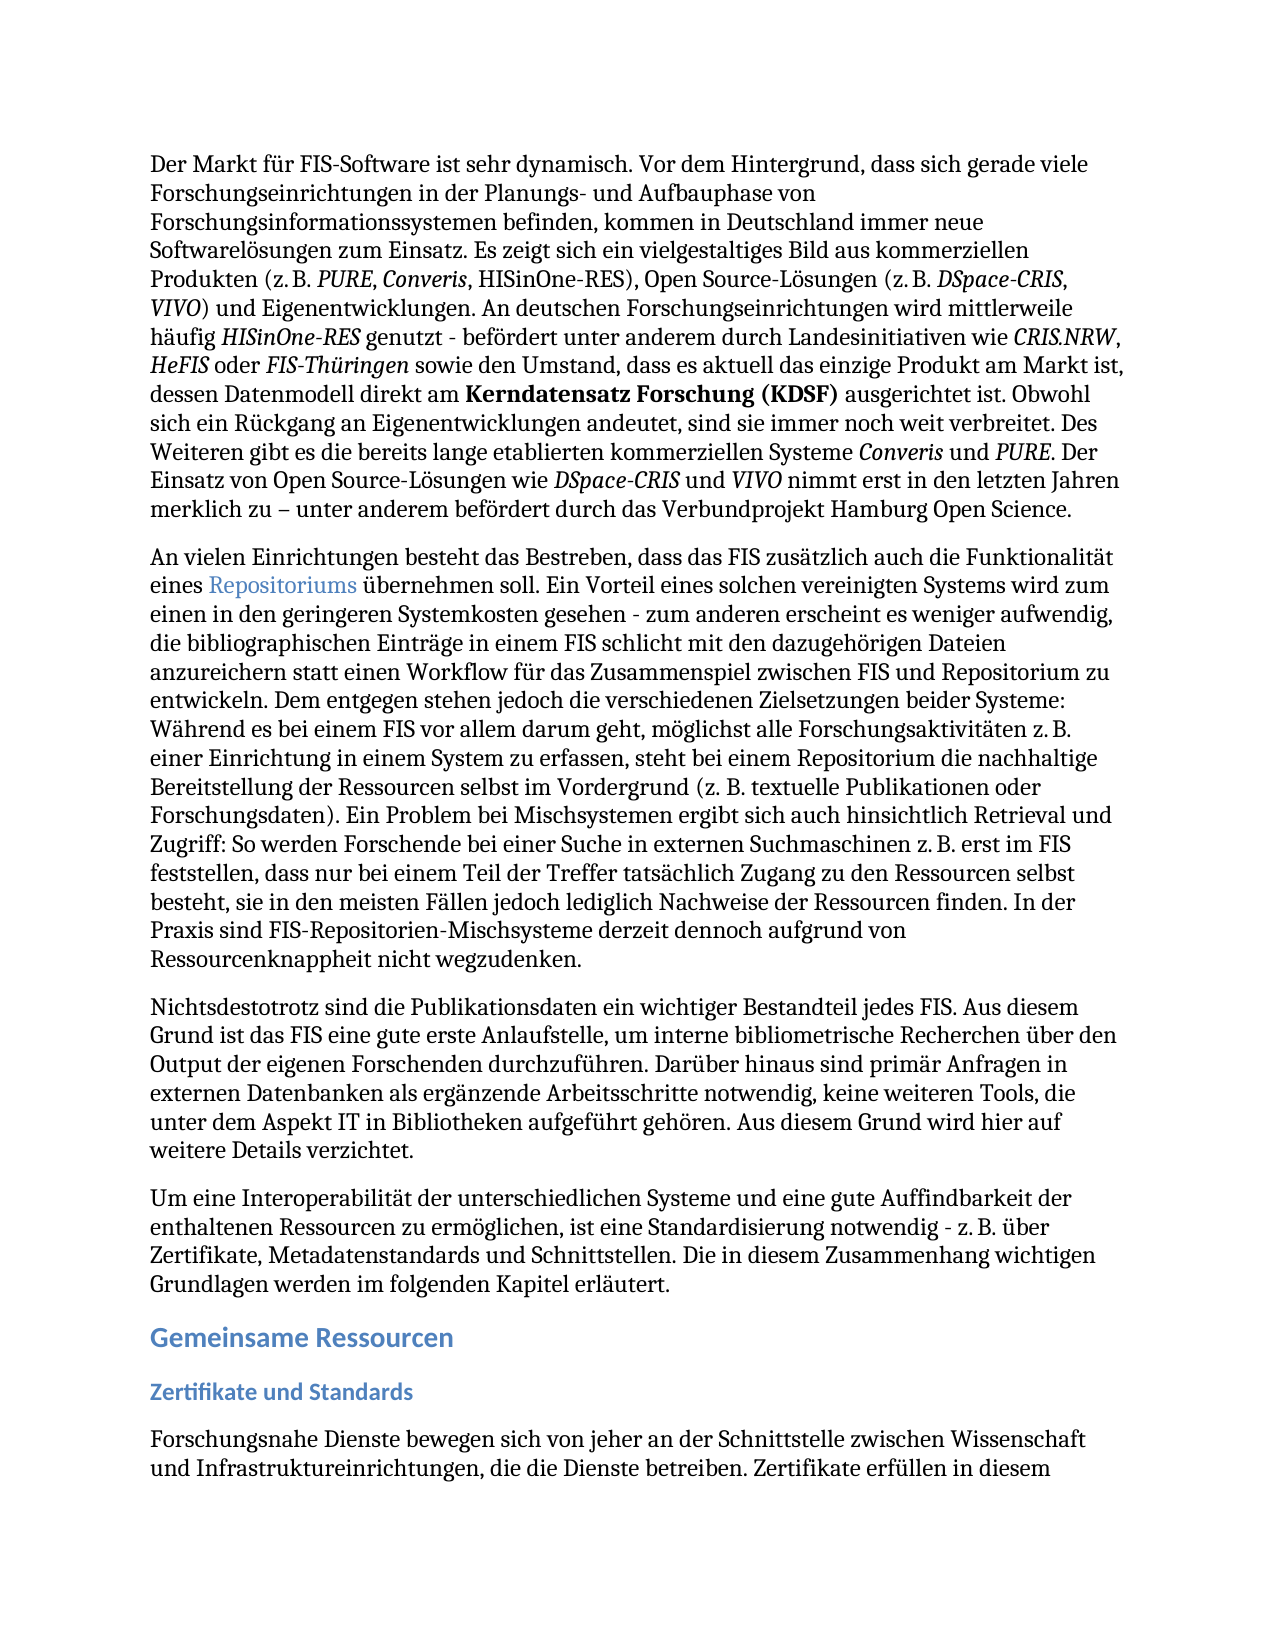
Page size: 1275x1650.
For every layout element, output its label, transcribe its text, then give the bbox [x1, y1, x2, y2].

subtitle Zertifikate und Standards [150, 1376, 1125, 1407]
subtitle Gemeinsame Ressourcen [150, 1319, 1125, 1355]
text Der Markt für FIS-Software ist sehr dynamisch. Vor dem Hintergrund, dass sich gerade viele Forschungseinrichtungen in der Planungs- und Aufbauphase von Forschungsinformationssystemen befinden, kommen in Deutschland immer neue Softwarelösungen zum Einsatz. Es zeigt sich ein vielgestaltiges Bild aus kommerziellen Produkten (z. B. PURE, Converis, HISinOne-RES), Open Source-Lösungen (z. B. DSpace-CRIS, VIVO) und Eigenentwicklungen. An deutschen Forschungseinrichtungen wird mittlerweile häufig HISinOne-RES genutzt - befördert unter anderem durch Landesinitiativen wie CRIS.NRW, HeFIS oder FIS-Thüringen sowie den Umstand, dass es aktuell das einzige Produkt am Markt ist, dessen Datenmodell direkt am Kerndatensatz Forschung (KDSF) ausgerichtet ist. Obwohl sich ein Rückgang an Eigenentwicklungen andeutet, sind sie immer noch weit verbreitet. Des Weiteren gibt es die bereits lange etablierten kommerziellen Systeme Converis und PURE. Der Einsatz von Open Source-Lösungen wie DSpace-CRIS und VIVO nimmt erst in den letzten Jahren merklich zu – unter anderem befördert durch das Verbundprojekt Hamburg Open Science. [150, 150, 1125, 524]
text An vielen Einrichtungen besteht das Bestreben, dass das FIS zusätzlich auch die Funktionalität eines Repositoriums übernehmen soll. Ein Vorteil eines solchen vereinigten Systems wird zum einen in den geringeren Systemkosten gesehen - zum anderen erscheint es weniger aufwendig, die bibliographischen Einträge in einem FIS schlicht mit den dazugehörigen Dateien anzureichern statt einen Workflow für das Zusammenspiel zwischen FIS und Repositorium zu entwickeln. Dem entgegen stehen jedoch die verschiedenen Zielsetzungen beider Systeme: Während es bei einem FIS vor allem darum geht, möglichst alle Forschungsaktivitäten z. B. einer Einrichtung in einem System zu erfassen, steht bei einem Repositorium die nachhaltige Bereitstellung der Ressourcen selbst im Vordergrund (z. B. textuelle Publikationen oder Forschungsdaten). Ein Problem bei Mischsystemen ergibt sich auch hinsichtlich Retrieval und Zugriff: So werden Forschende bei einer Suche in externen Suchmaschinen z. B. erst im FIS feststellen, dass nur bei einem Teil der Treffer tatsächlich Zugang zu den Ressourcen selbst besteht, sie in den meisten Fällen jedoch lediglich Nachweise der Ressourcen finden. In der Praxis sind FIS-Repositorien-Mischsysteme derzeit dennoch aufgrund von Ressourcenknappheit nicht wegzudenken. [150, 542, 1125, 974]
text Um eine Interoperabilität der unterschiedlichen Systeme und eine gute Auffindbarkeit der enthaltenen Ressourcen zu ermöglichen, ist eine Standardisierung notwendig - z. B. über Zertifikate, Metadatenstandards und Schnittstellen. Die in diesem Zusammenhang wichtigen Grundlagen werden im folgenden Kapitel erläutert. [150, 1184, 1125, 1299]
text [150, 1425, 1125, 1483]
text Nichtsdestotrotz sind die Publikationsdaten ein wichtiger Bestandteil jedes FIS. Aus diesem Grund ist das FIS eine gute erste Anlaufstelle, um interne bibliometrische Recherchen über den Output der eigenen Forschenden durchzuführen. Darüber hinaus sind primär Anfragen in externen Datenbanken als ergänzende Arbeitsschritte notwendig, keine weiteren Tools, die unter dem Aspekt IT in Bibliotheken aufgeführt gehören. Aus diesem Grund wird hier auf weitere Details verzichtet. [150, 992, 1125, 1165]
